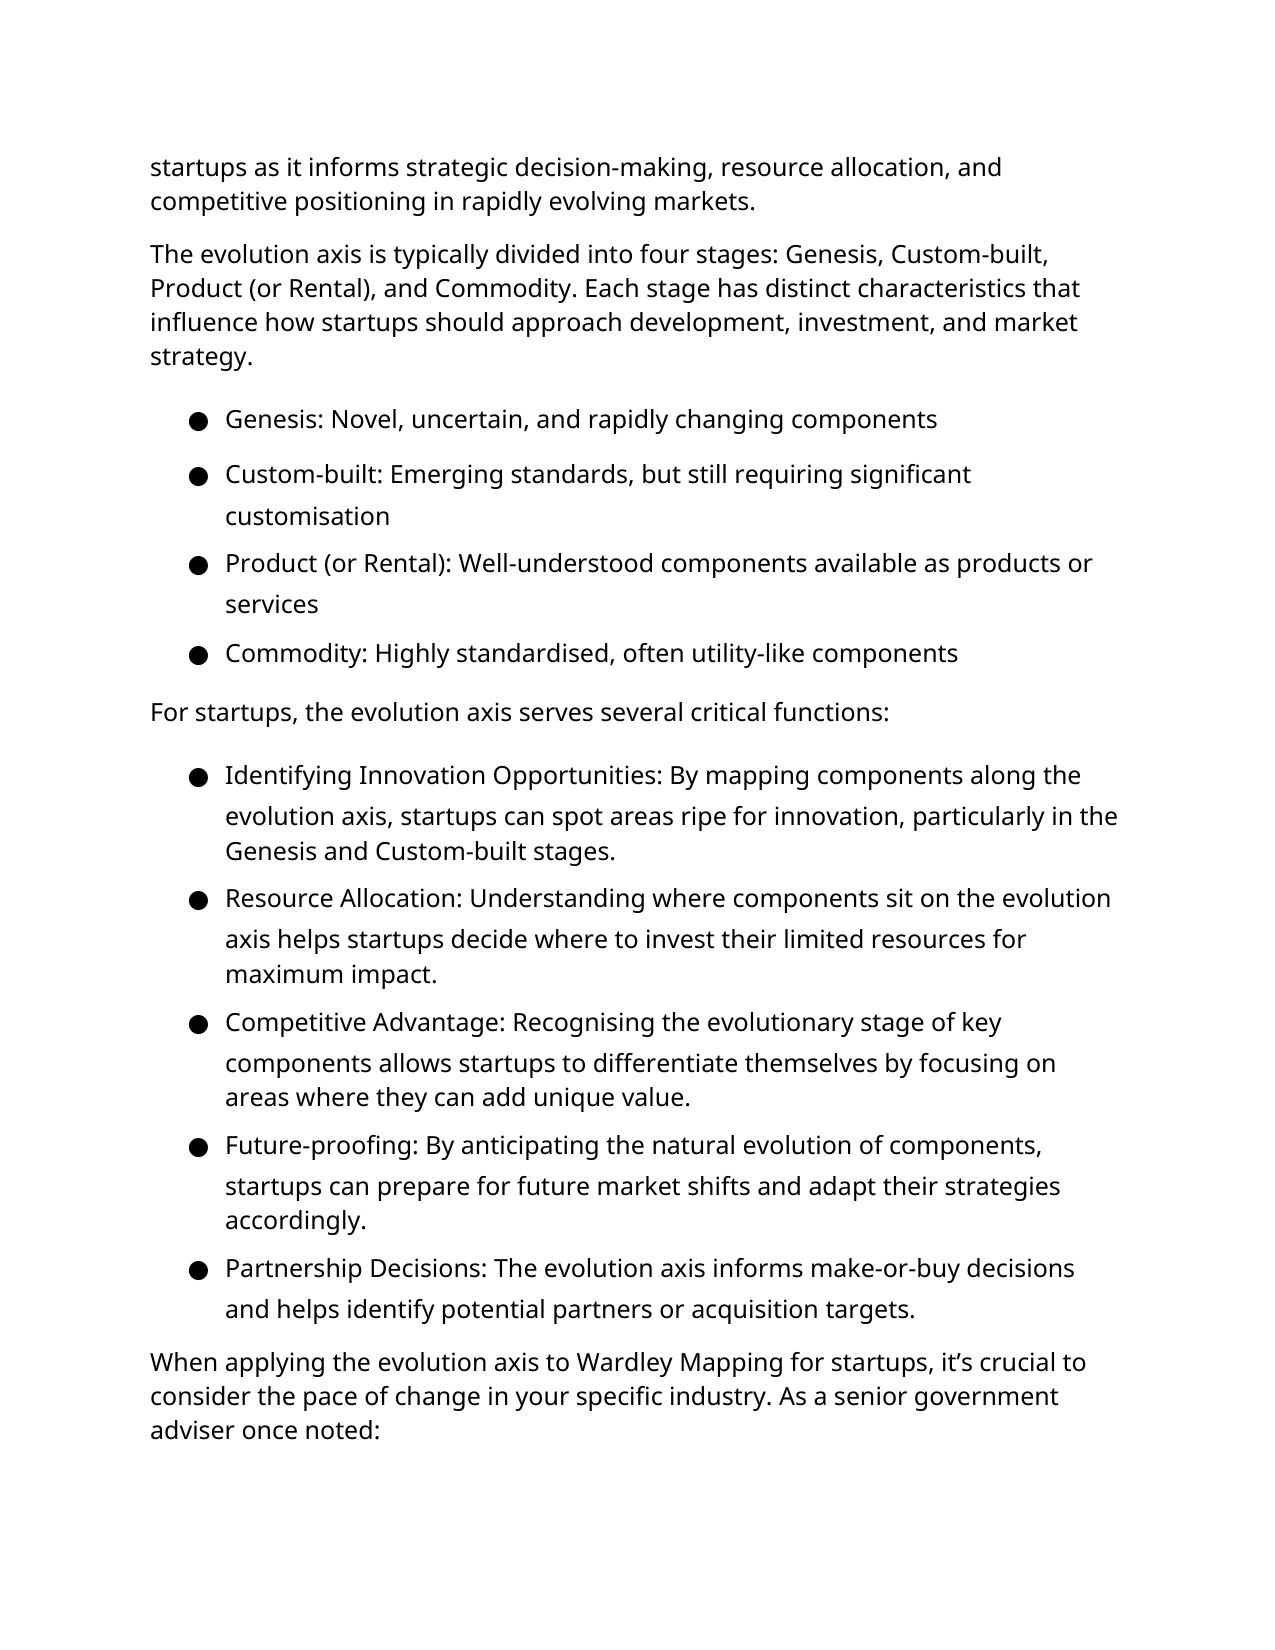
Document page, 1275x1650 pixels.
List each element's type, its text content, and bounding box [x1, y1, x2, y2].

list Future-proofing: By anticipating the natural evolution of components, startups can prepare for future market shifts and adapt their strategies accordingly. [187, 1117, 1125, 1237]
list Commodity: Highly standardised, often utility-like components [187, 625, 1125, 676]
text The evolution axis is typically divided into four stages: Genesis, Custom-built, Product (or Rental), and Commodity. Each stage has distinct characteristics that influence how startups should approach development, investment, and market strategy. [150, 237, 1125, 373]
list Product (or Rental): Well-understood components available as products or services [187, 536, 1125, 621]
text When applying the evolution axis to Wardley Mapping for startups, it’s crucial to consider the pace of change in your specific industry. As a senior government adviser once noted: [150, 1344, 1125, 1447]
list Genesis: Novel, uncertain, and rapidly changing components [187, 392, 1125, 443]
list Identifying Innovation Opportunities: By mapping components along the evolution axis, startups can spot areas ripe for innovation, particularly in the Genesis and Custom-built stages. [187, 748, 1125, 867]
list Resource Allocation: Understanding where components sit on the evolution axis helps startups decide where to invest their limited resources for maximum impact. [187, 871, 1125, 990]
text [150, 150, 1125, 218]
list Custom-built: Emerging standards, but still requiring significant customisation [187, 447, 1125, 532]
list Competitive Advantage: Recognising the evolutionary stage of key components allows startups to differentiate themselves by focusing on areas where they can add unique value. [187, 994, 1125, 1113]
list Partnership Decisions: The evolution axis informs make-or-buy decisions and helps identify potential partners or acquisition targets. [187, 1240, 1125, 1326]
text For startups, the evolution axis serves several critical functions: [150, 695, 1125, 729]
